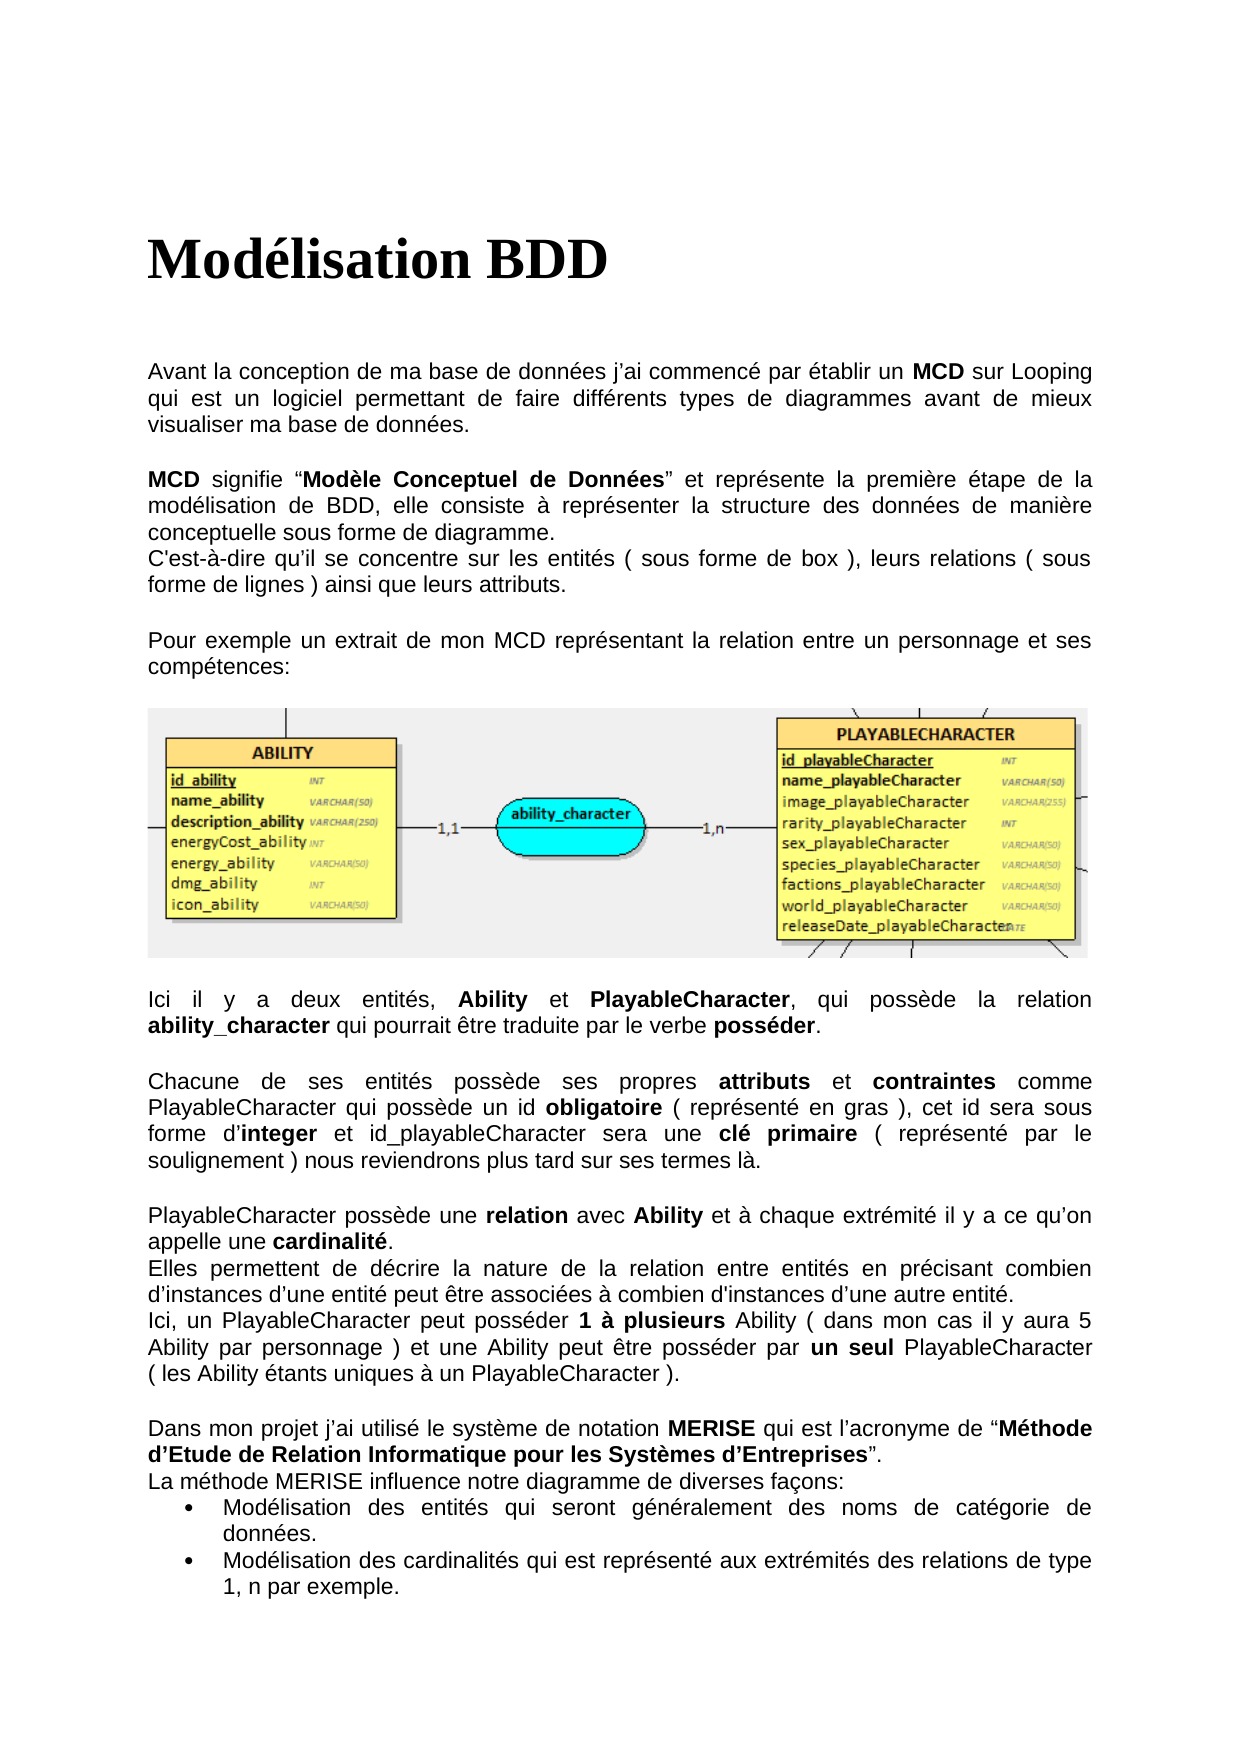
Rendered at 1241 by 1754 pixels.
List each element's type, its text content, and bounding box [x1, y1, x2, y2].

text Dans mon projet j’ai utilisé le système de notation MERISE qui est l’acronyme de “Méthode d’Etude de Relation Informatique pour les Systèmes d’Entreprises”. [148, 1415, 1093, 1468]
text C'est-à-dire qu’il se concentre sur les entités ( sous forme de box ), leurs relations ( sous forme de lignes ) ainsi que leurs attributs. [148, 545, 1093, 598]
text MCD signifie “Modèle Conceptuel de Données” et représente la première étape de la modélisation de BDD, elle consiste à représenter la structure des données de manière conceptuelle sous forme de diagramme. [148, 466, 1093, 545]
text Chacune de ses entités possède ses propres attributs et contraintes comme PlayableCharacter qui possède un id obligatoire ( représenté en gras ), cet id sera sous forme d’integer et id_playableCharacter sera une clé primaire ( représenté par le soulignement ) nous reviendrons plus tard sur ses termes là. [148, 1068, 1093, 1173]
text Ici il y a deux entités, Ability et PlayableCharacter, qui possède la relation ability_character qui pourrait être traduite par le verbe posséder. [148, 986, 1093, 1039]
list Modélisation des entités qui seront généralement des noms de catégorie de données. [185, 1494, 1093, 1547]
text Pour exemple un extrait de mon MCD représentant la relation entre un personnage et ses compétences: [148, 627, 1093, 679]
text Elles permettent de décrire la nature de la relation entre entités en précisant combien d’instances d’une entité peut être associées à combien d'instances d’une autre entité. [148, 1254, 1093, 1307]
text La méthode MERISE influence notre diagramme de diverses façons: [148, 1468, 1093, 1494]
text Modélisation BDD [148, 224, 1093, 291]
text Ici, un PlayableCharacter peut posséder 1 à plusieurs Ability ( dans mon cas il y aura 5 Ability par personnage ) et une Ability peut être posséder par un seul PlayableCharacter ( les Ability étants uniques à un PlayableCharacter ). [148, 1307, 1093, 1386]
list Modélisation des cardinalités qui est représenté aux extrémités des relations de type 1, n par exemple. [185, 1547, 1093, 1599]
text PlayableCharacter possède une relation avec Ability et à chaque extrémité il y a ce qu’on appelle une cardinalité. [148, 1202, 1093, 1254]
picture [147, 708, 1088, 958]
text Avant la conception de ma base de données j’ai commencé par établir un MCD sur Looping qui est un logiciel permettant de faire différents types de diagrammes avant de mieux visualiser ma base de données. [148, 358, 1093, 437]
